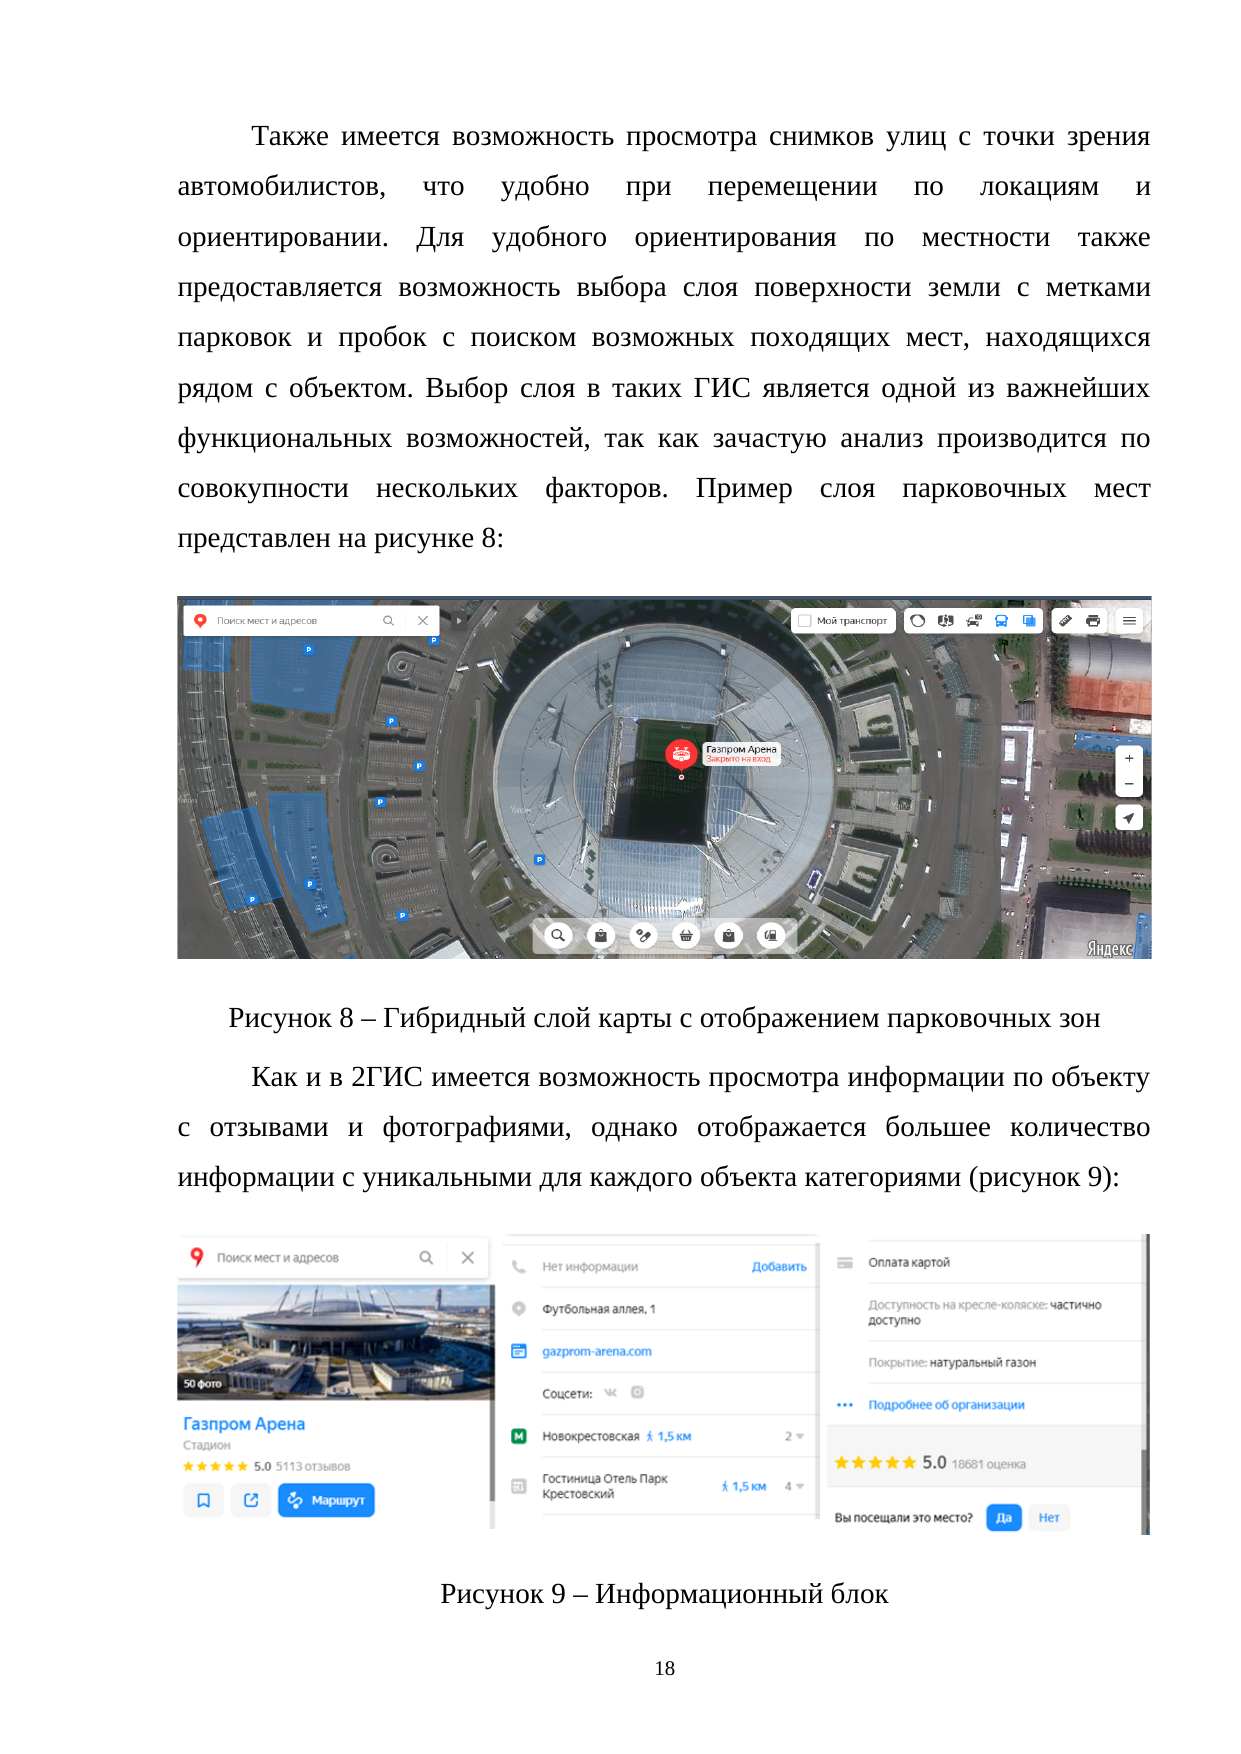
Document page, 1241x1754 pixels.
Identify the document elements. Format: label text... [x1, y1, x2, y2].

text Также имеется возможность просмотра снимков улиц с точки зрения автомобилистов, что удобно при перемещении по локациям и ориентировании. Для удобного ориентирования по местности также предоставляется возможность выбора слоя поверхности земли с метками парковок и пробок с поиском возможных походящих мест, находящихся рядом с объектом. Выбор слоя в таких ГИС является одной из важнейших функциональных возможностей, так как зачастую анализ производится по совокупности нескольких факторов. Пример слоя парковочных мест представлен на рисунке 8: [177, 118, 1152, 554]
picture [177, 1234, 1151, 1535]
text Рисунок 9 – Информационный блок [177, 1576, 1152, 1610]
text Рисунок 8 – Гибридный слой карты с отображением парковочных зон [177, 1000, 1152, 1034]
text Как и в 2ГИС имеется возможность просмотра информации по объекту с отзывами и фотографиями, однако отображается большее количество информации с уникальными для каждого объекта категориями (рисунок 9): [177, 1059, 1152, 1193]
picture [177, 596, 1152, 959]
